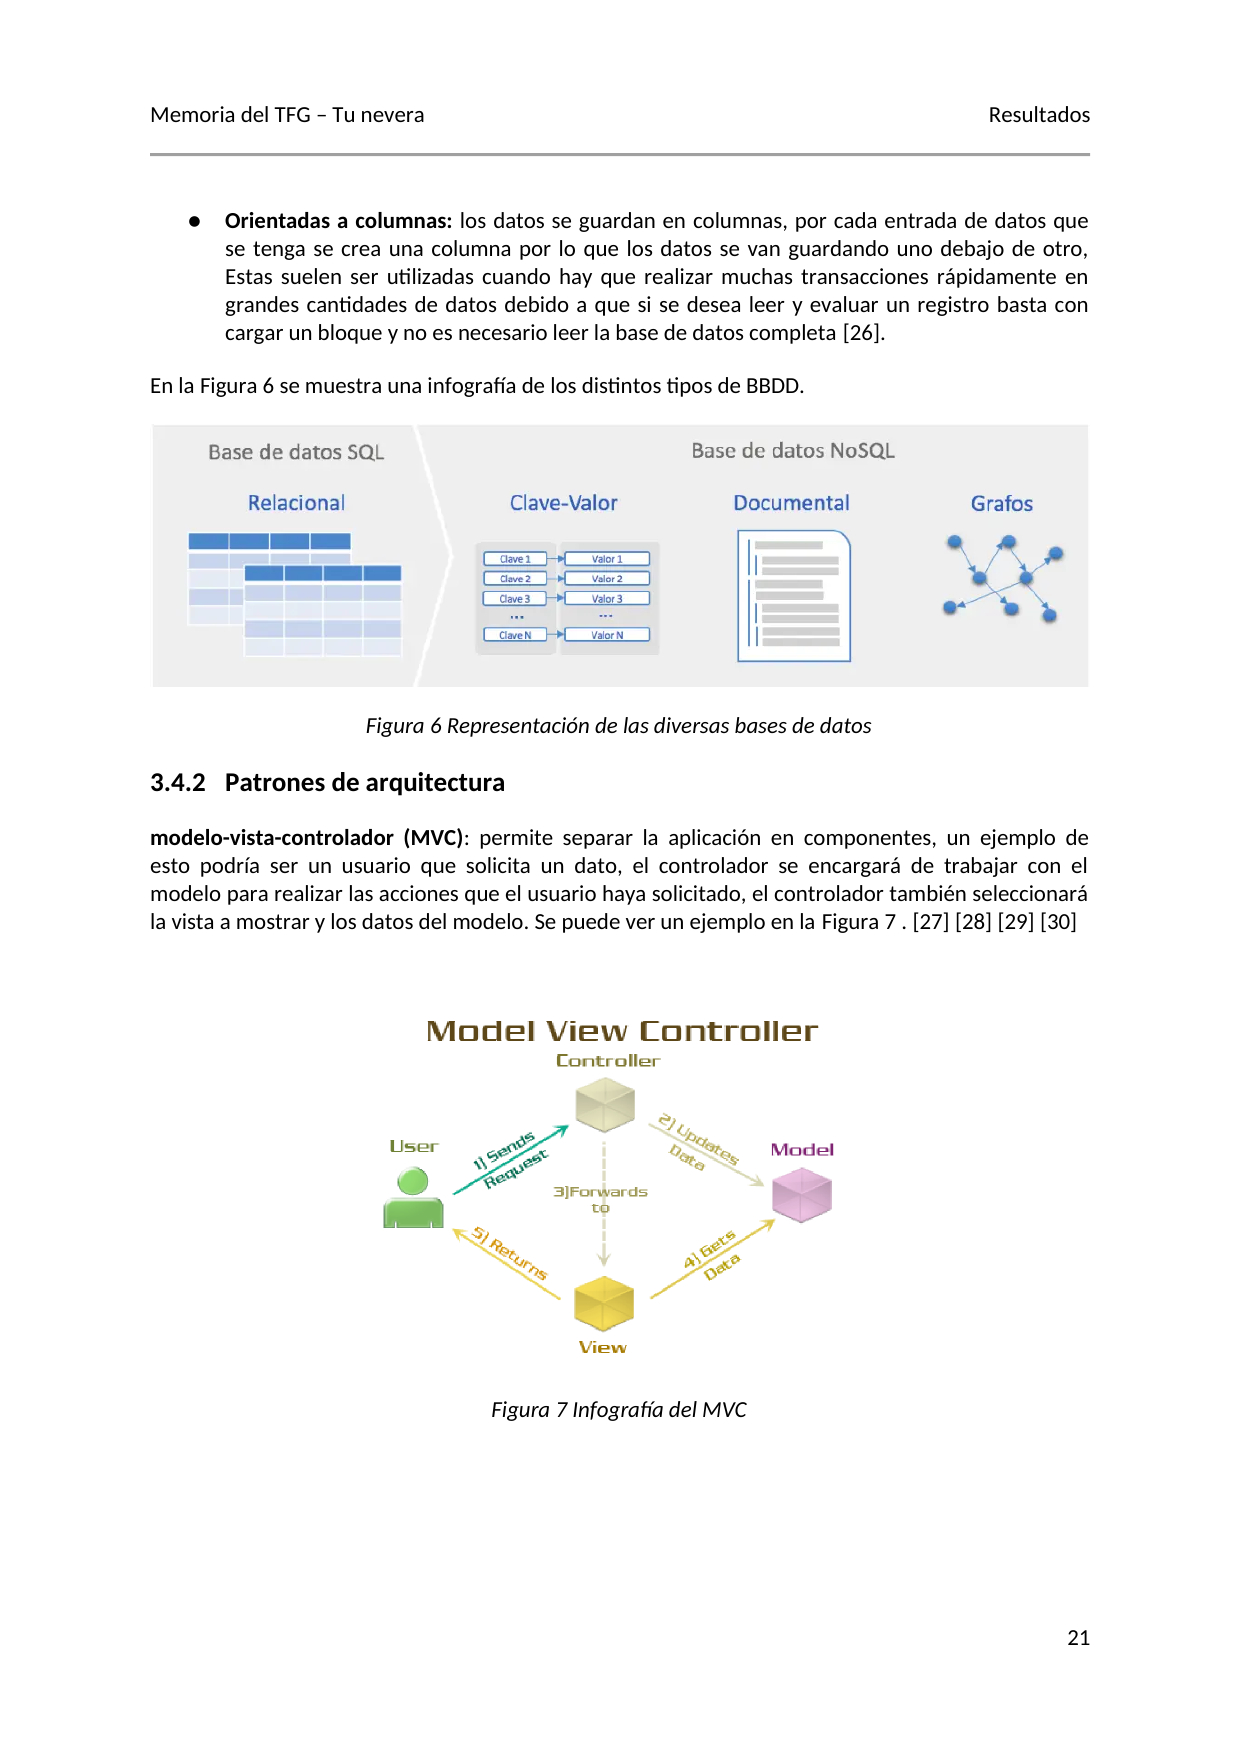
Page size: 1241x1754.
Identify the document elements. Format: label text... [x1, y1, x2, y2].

text Figura 7 Infografía del MVC [150, 1395, 1090, 1423]
text 3.4.2 Patrones de arquitectura [150, 765, 1090, 798]
picture [332, 1012, 909, 1371]
text En la Figura 6 se muestra una infografía de los distintos tipos de BBDD. [150, 371, 1090, 399]
list Orientadas a columnas: los datos se guardan en columnas, por cada entrada de datos que se tenga se crea una columna por lo que los datos se van guardando uno debajo de otro, Estas suelen ser utilizadas cuando hay que realizar muchas transacciones rápidamente en grandes cantidades de datos debido a que si se desea leer y evaluar un registro basta con cargar un bloque y no es necesario leer la base de datos completa . [187, 206, 1090, 346]
picture [150, 424, 1091, 687]
text Figura 6 Representación de las diversas bases de datos [150, 712, 1090, 740]
text modelo-vista-controlador (MVC): permite separar la aplicación en componentes, un ejemplo de esto podría ser un usuario que solicita un dato, el controlador se encargará de trabajar con el modelo para realizar las acciones que el usuario haya solicitado, el controlador también seleccionará la vista a mostrar y los datos del modelo. Se puede ver un ejemplo en la Figura 7 . [150, 823, 1090, 935]
